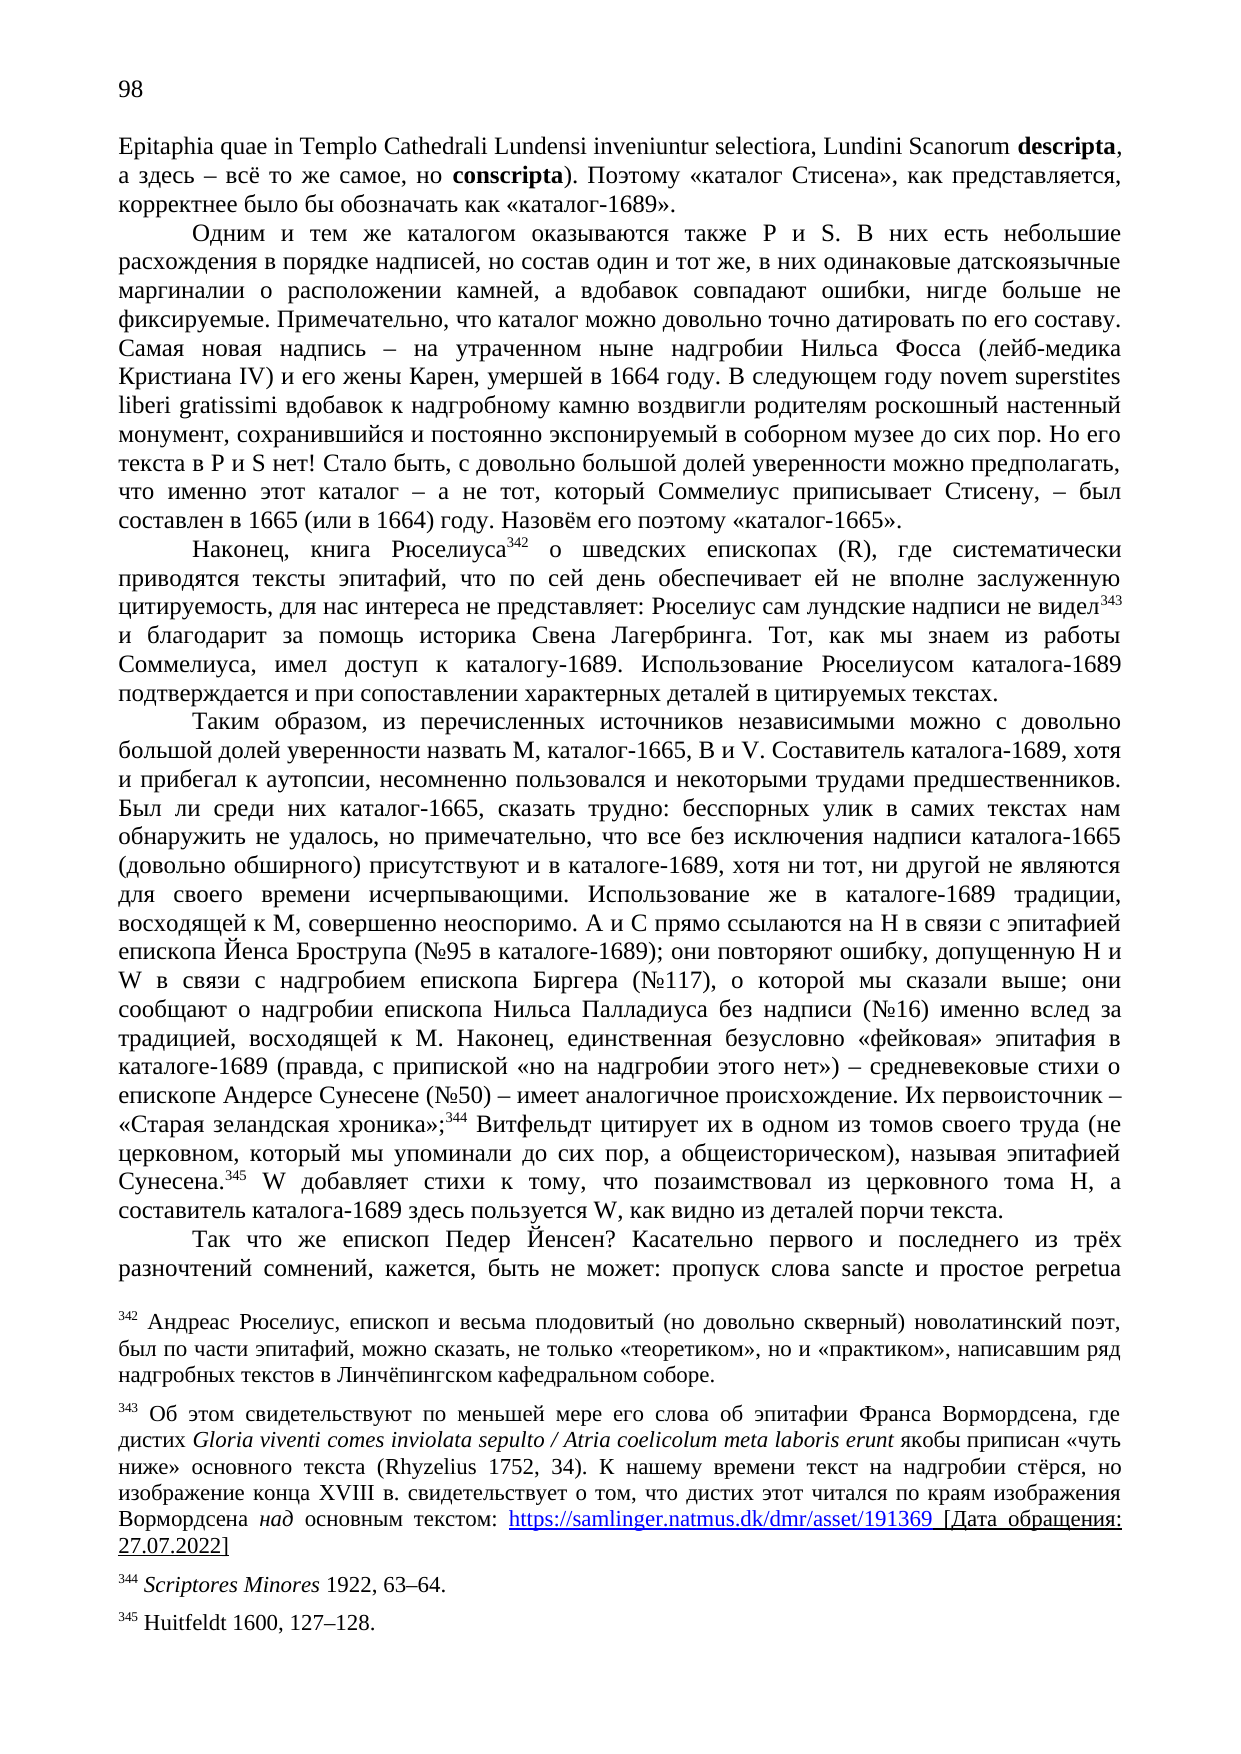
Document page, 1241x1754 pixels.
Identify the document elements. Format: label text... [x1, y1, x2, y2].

text Одним и тем же каталогом оказываются также P и S. В них есть небольшие расхождения в порядке надписей, но состав один и тот же, в них одинаковые датскоязычные маргиналии о расположении камней, а вдобавок совпадают ошибки, нигде больше не фиксируемые. Примечательно, что каталог можно довольно точно датировать по его составу. Самая новая надпись – на утраченном ныне надгробии Нильса Фосса (лейб-медика Кристиана IV) и его жены Карен, умершей в 1664 году. В следующем году novem superstites liberi gratissimi вдобавок к надгробному камню воздвигли родителям роскошный настенный монумент, сохранившийся и постоянно экспонируемый в соборном музее до сих пор. Но его текста в P и S нет! Стало быть, с довольно большой долей уверенности можно предполагать, что именно этот каталог – а не тот, который Соммелиус приписывает Стисену, – был составлен в 1665 (или в 1664) году. Назовём его поэтому «каталог-1665». [118, 218, 1122, 534]
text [118, 1224, 1122, 1281]
text Таким образом, из перечисленных источников независимыми можно с довольно большой долей уверенности назвать M, каталог-1665, B и V. Составитель каталога-1689, хотя и прибегал к аутопсии, несомненно пользовался и некоторыми трудами предшественников. Был ли среди них каталог-1665, сказать трудно: бесспорных улик в самих текстах нам обнаружить не удалось, но примечательно, что все без исключения надписи каталога-1665 (довольно обширного) присутствуют и в каталоге-1689, хотя ни тот, ни другой не являются для своего времени исчерпывающими. Использование же в каталоге-1689 традиции, восходящей к М, совершенно неоспоримо. A и C прямо ссылаются на H в связи с эпитафией епископа Йенса Брострупа (№95 в каталоге-1689); они повторяют ошибку, допущенную H и W в связи с надгробием епископа Биргера (№117), о которой мы сказали выше; они сообщают о надгробии епископа Нильса Палладиуса без надписи (№16) именно вслед за традицией, восходящей к M. Наконец, единственная безусловно «фейковая» эпитафия в каталоге-1689 (правда, с припиской «но на надгробии этого нет») – средневековые стихи о епископе Андерсе Сунесене (№50) – имеет аналогичное происхождение. Их первоисточник – «Старая зеландская хроника»; Витфельдт цитирует их в одном из томов своего труда (не церковном, который мы упоминали до сих пор, а общеисторическом), называя эпитафией Сунесена. W добавляет стихи к тому, что позаимствовал из церковного тома H, а составитель каталога-1689 здесь пользуется W, как видно из деталей порчи текста. [118, 706, 1122, 1224]
text Наконец, книга Рюселиуса о шведских епископах (R), где систематически приводятся тексты эпитафий, что по сей день обеспечивает ей не вполне заслуженную цитируемость, для нас интереса не представляет: Рюселиус сам лундские надписи не видел и благодарит за помощь историка Свена Лагербринга. Тот, как мы знаем из работы Соммелиуса, имел доступ к каталогу-1689. Использование Рюселиусом каталога-1689 подтверждается и при сопоставлении характерных деталей в цитируемых текстах. [118, 534, 1122, 706]
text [118, 131, 1122, 218]
